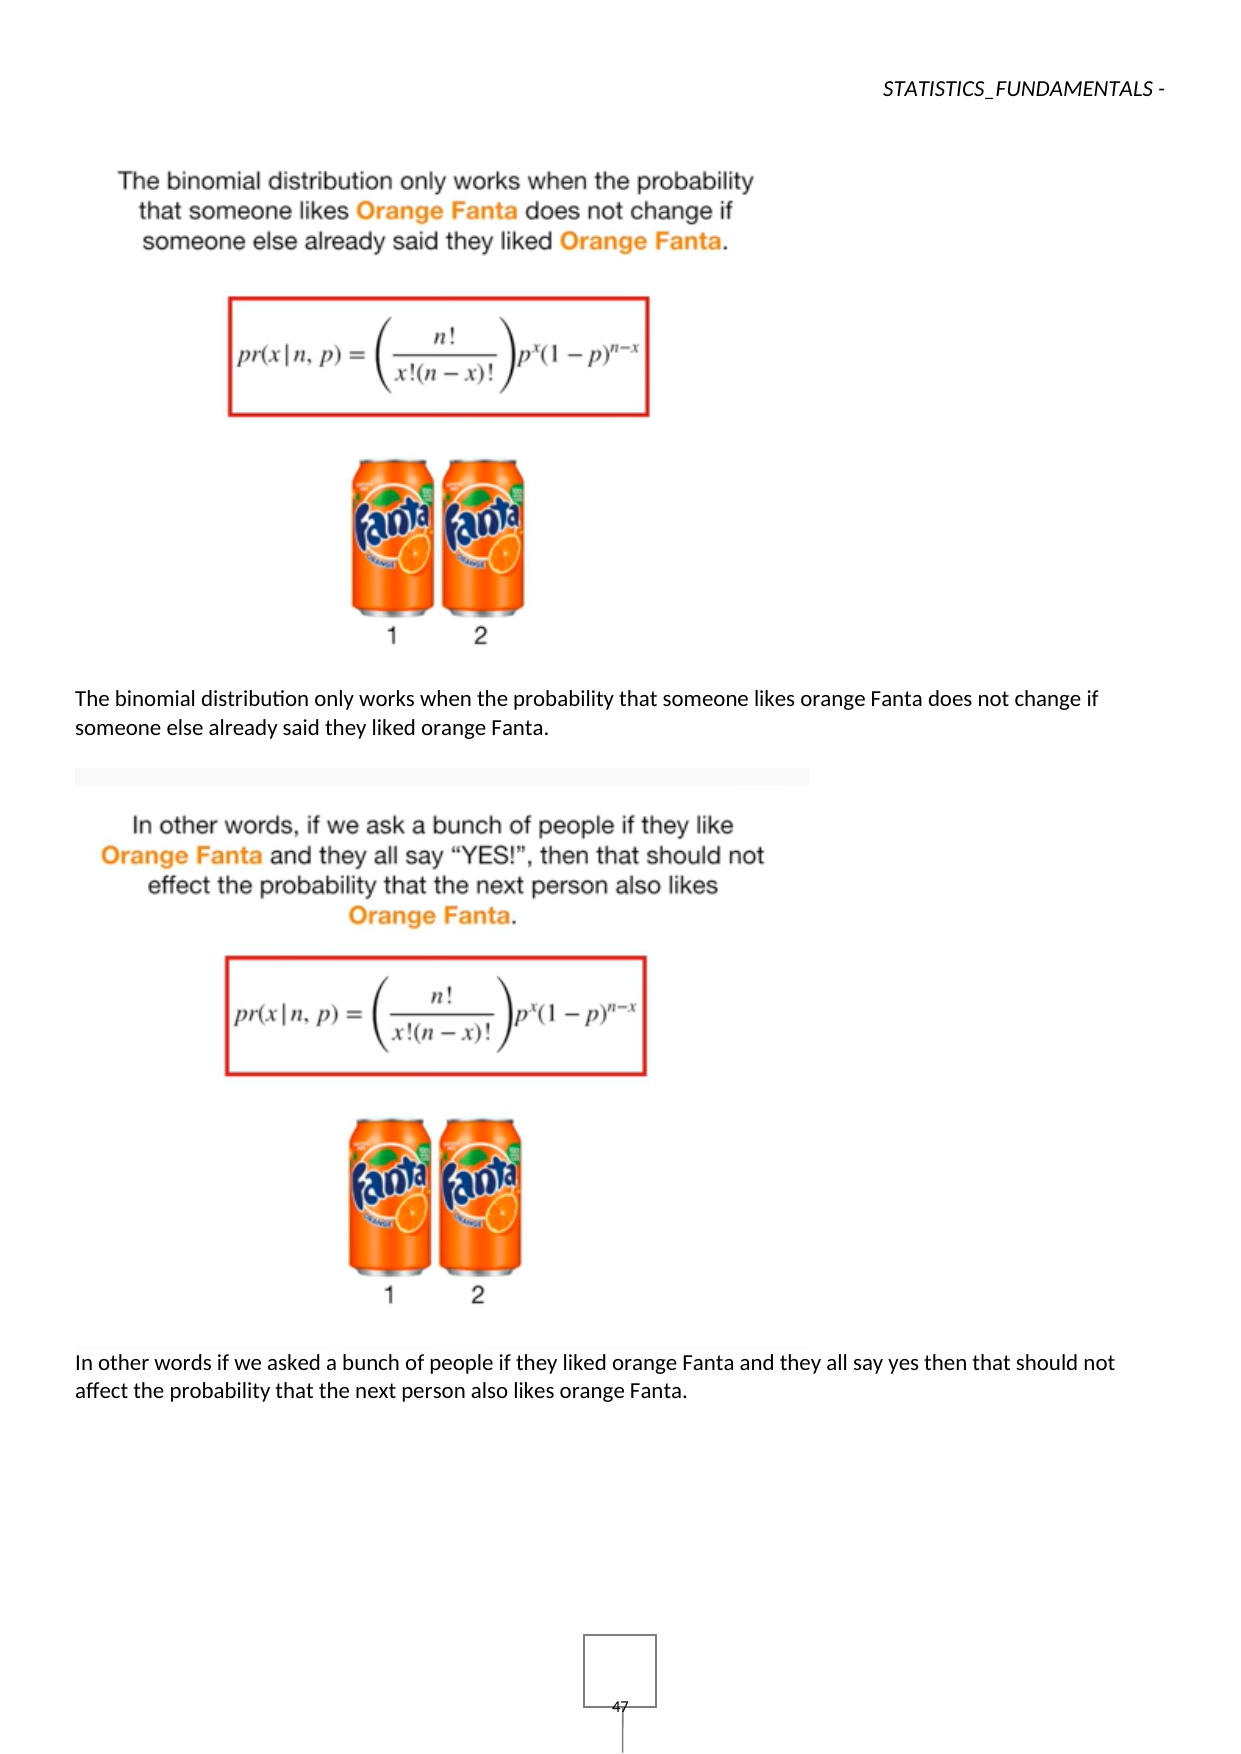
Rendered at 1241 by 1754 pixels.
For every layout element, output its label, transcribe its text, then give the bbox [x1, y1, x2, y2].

picture [75, 129, 822, 685]
picture [75, 768, 810, 1349]
text In other words if we asked a bunch of people if they liked orange Fanta and they all say yes then that should not affect the probability that the next person also likes orange Fanta. [75, 1348, 1165, 1404]
text The binomial distribution only works when the probability that someone likes orange Fanta does not change if someone else already said they liked orange Fanta. [75, 684, 1165, 741]
